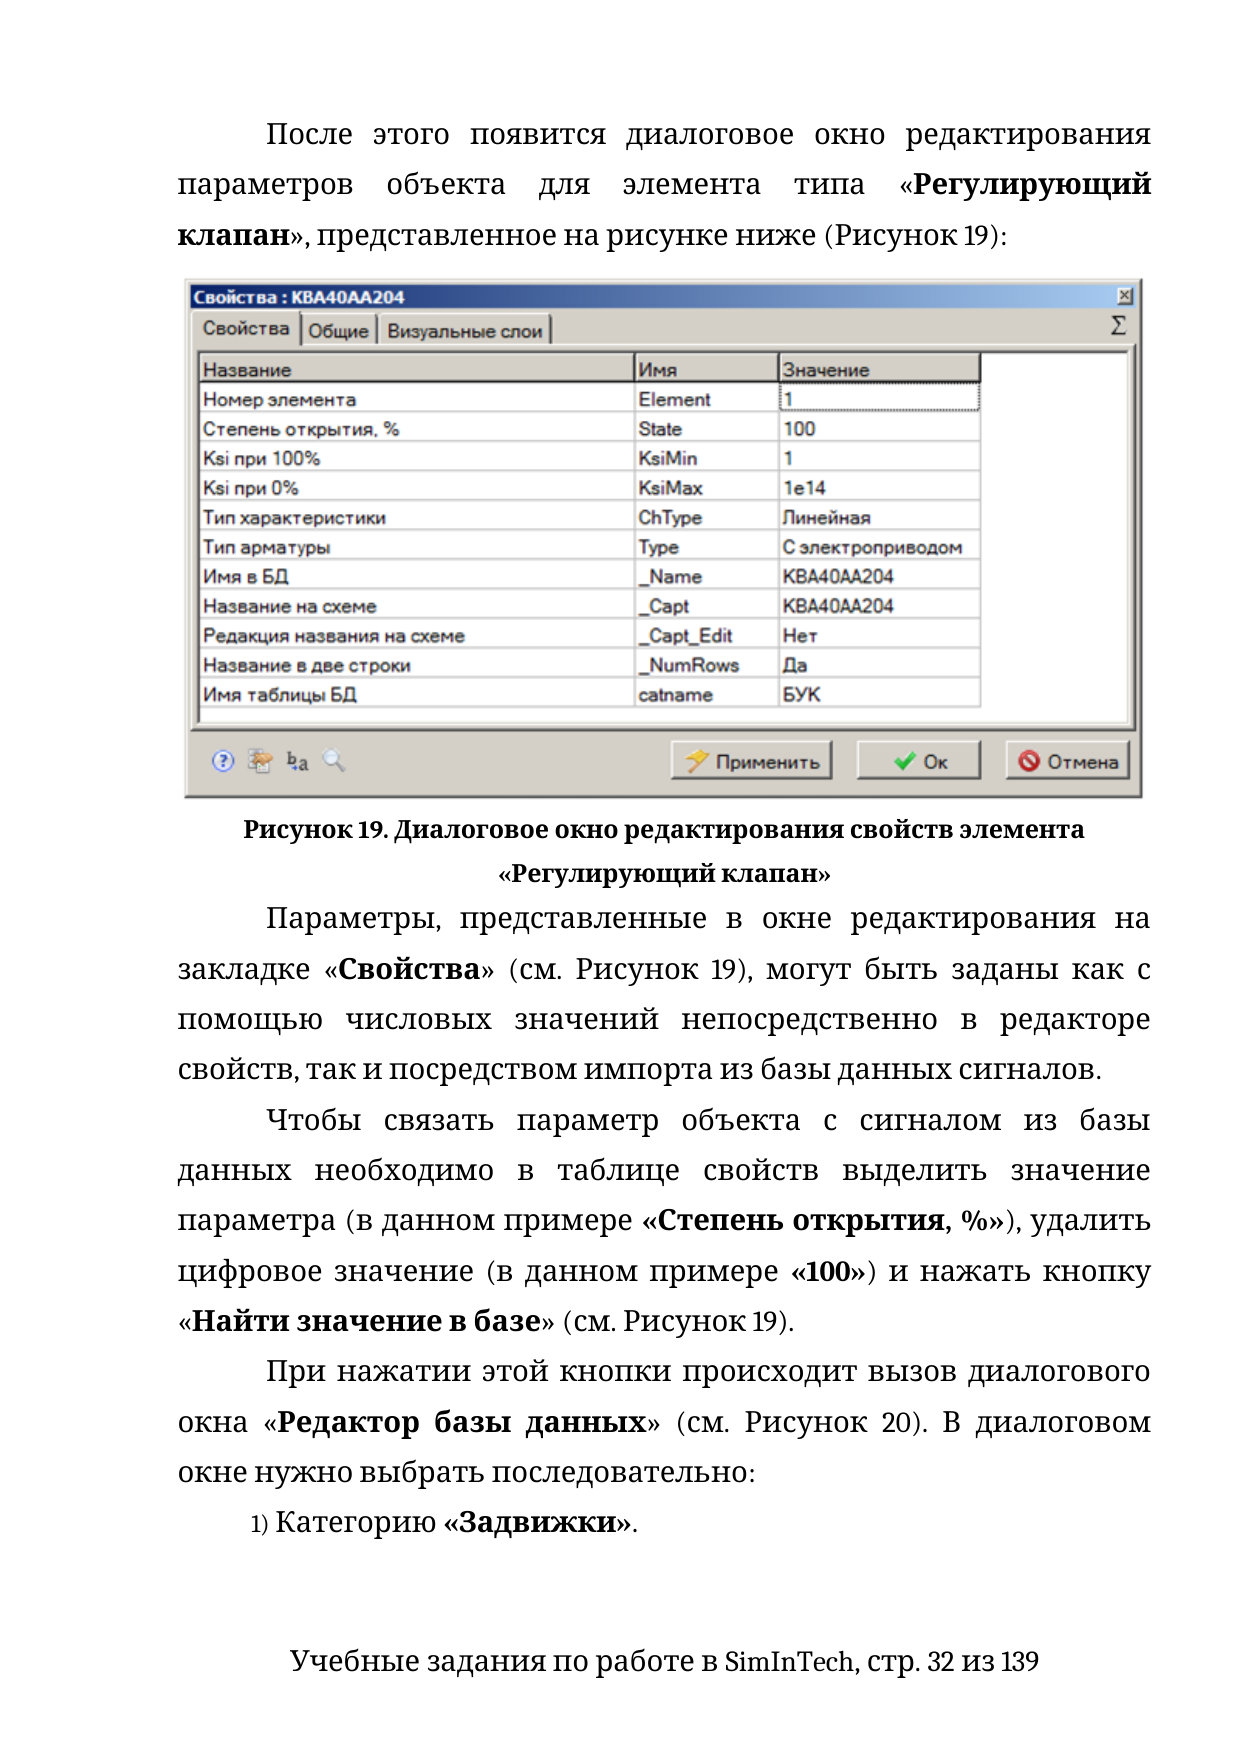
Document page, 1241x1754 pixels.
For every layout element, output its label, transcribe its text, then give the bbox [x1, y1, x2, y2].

text Рисунок . Диалоговое окно редактирования свойств элемента «Регулирующий клапан» [177, 816, 1152, 888]
picture [177, 269, 1152, 800]
list Категорию «Задвижки». [177, 1506, 1152, 1540]
